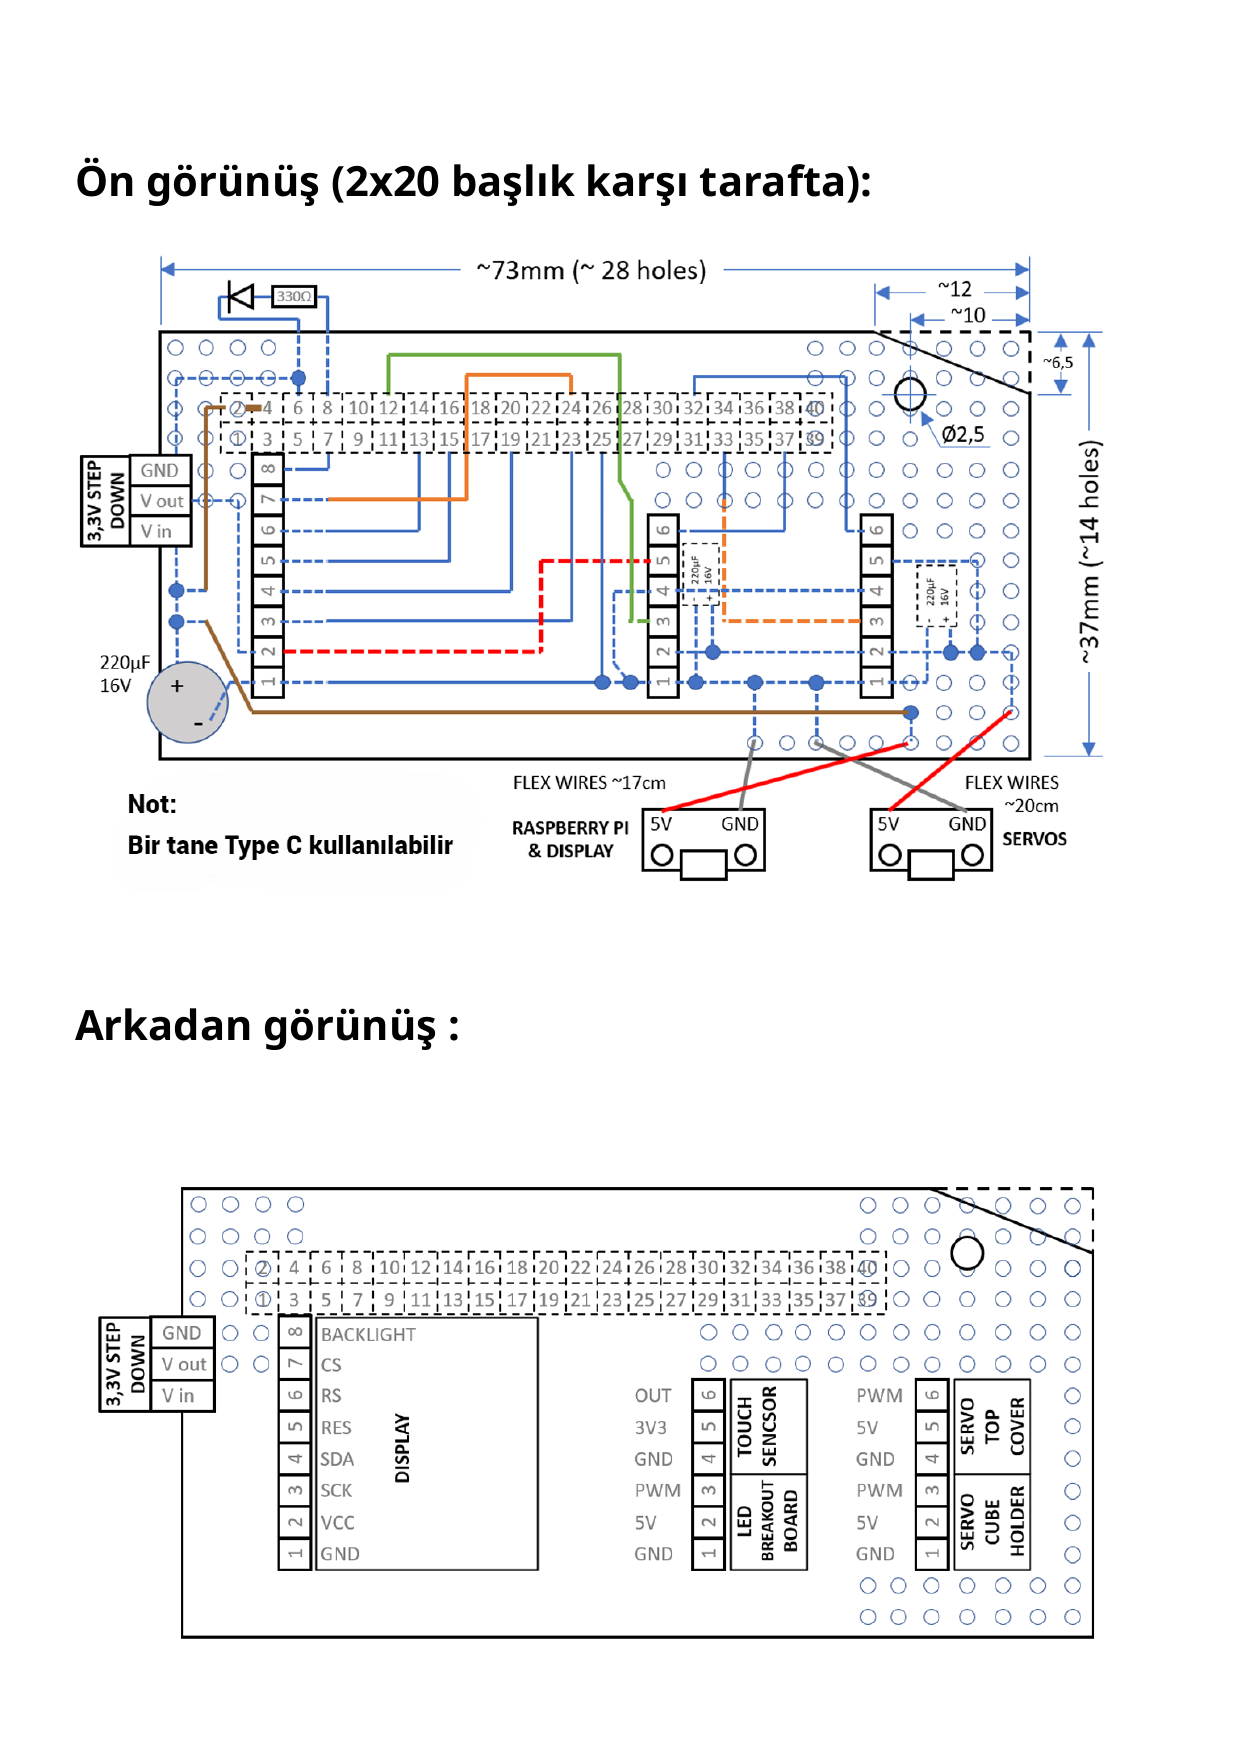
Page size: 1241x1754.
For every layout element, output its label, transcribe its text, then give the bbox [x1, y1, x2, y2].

text Arkadan görünüş : [75, 1228, 1165, 1284]
picture [75, 473, 1166, 1122]
text Ön görünüş (2x20 başlık karşı tarafta): [75, 384, 1165, 441]
